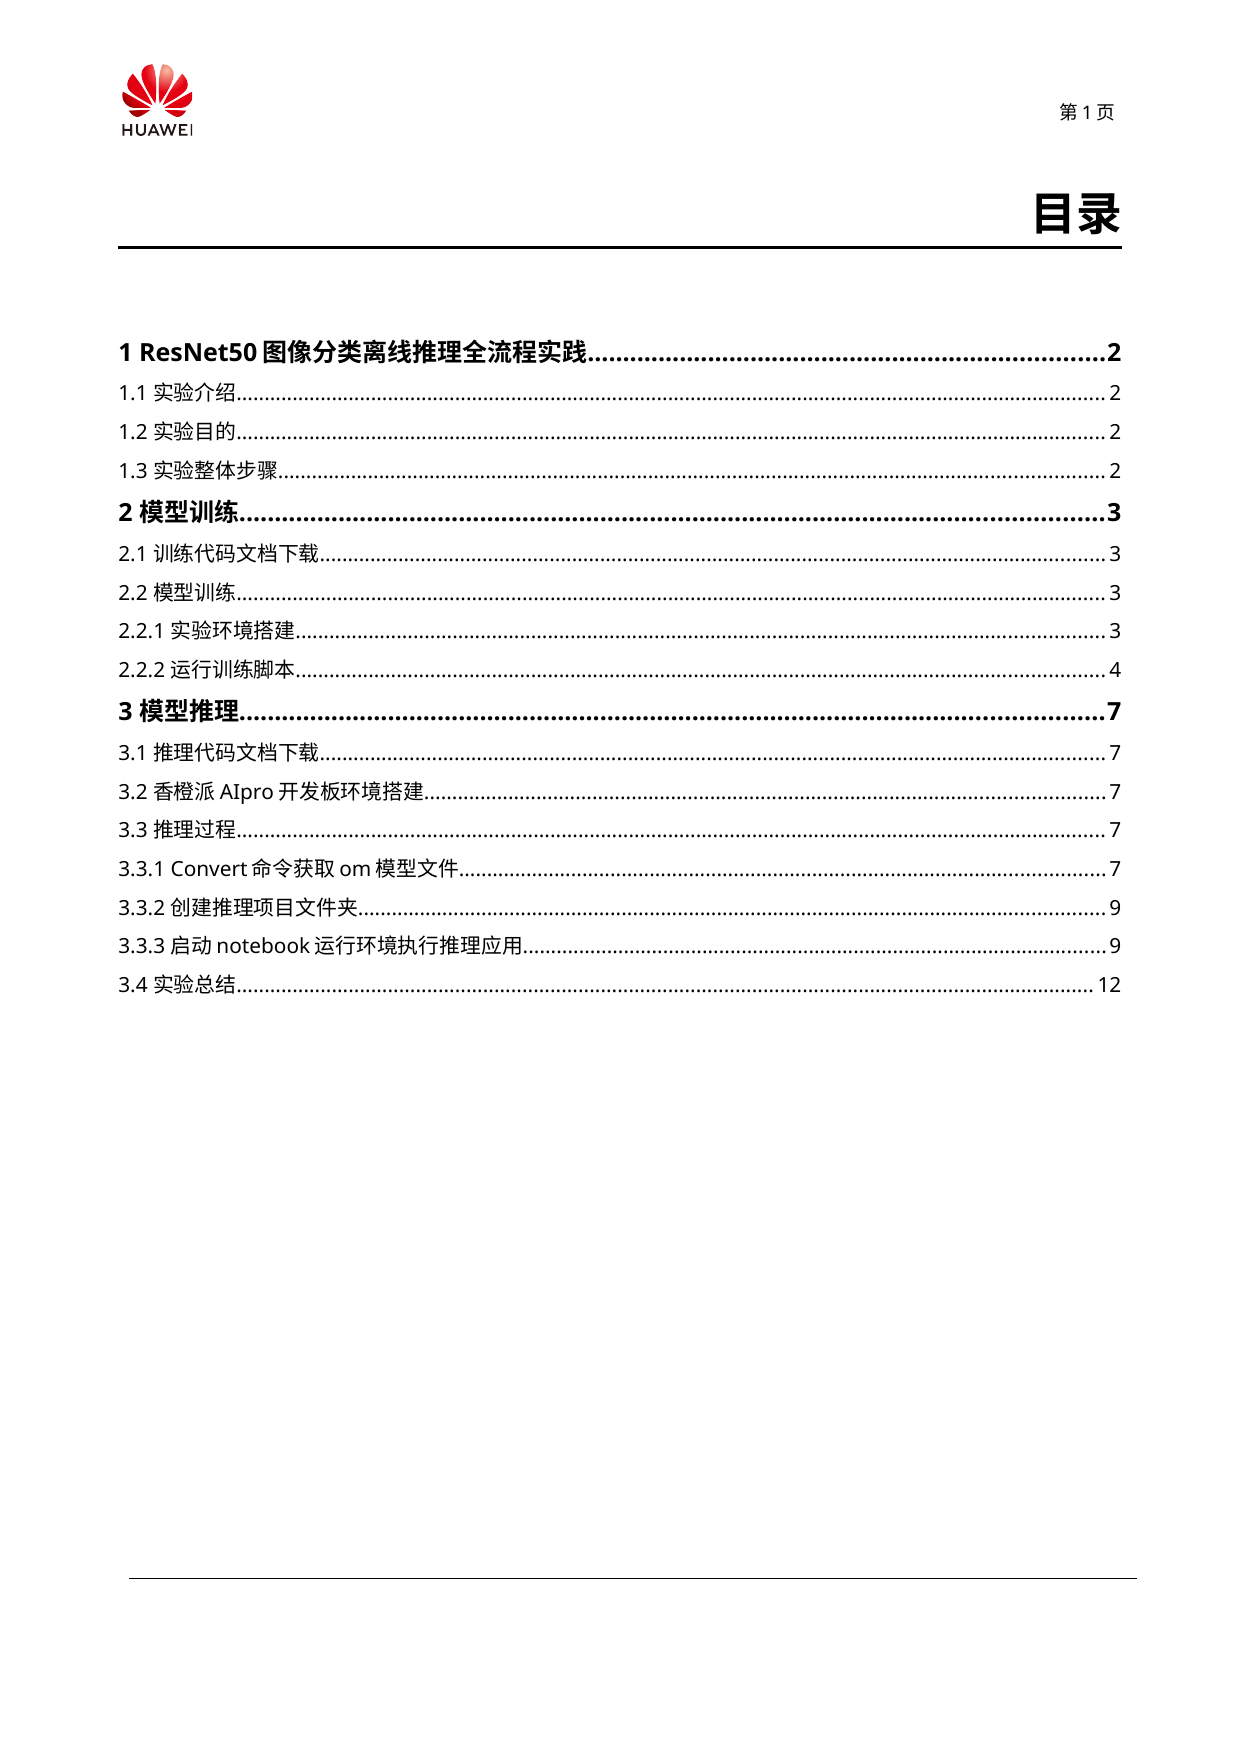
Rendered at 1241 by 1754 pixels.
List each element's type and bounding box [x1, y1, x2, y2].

picture [122, 64, 193, 136]
